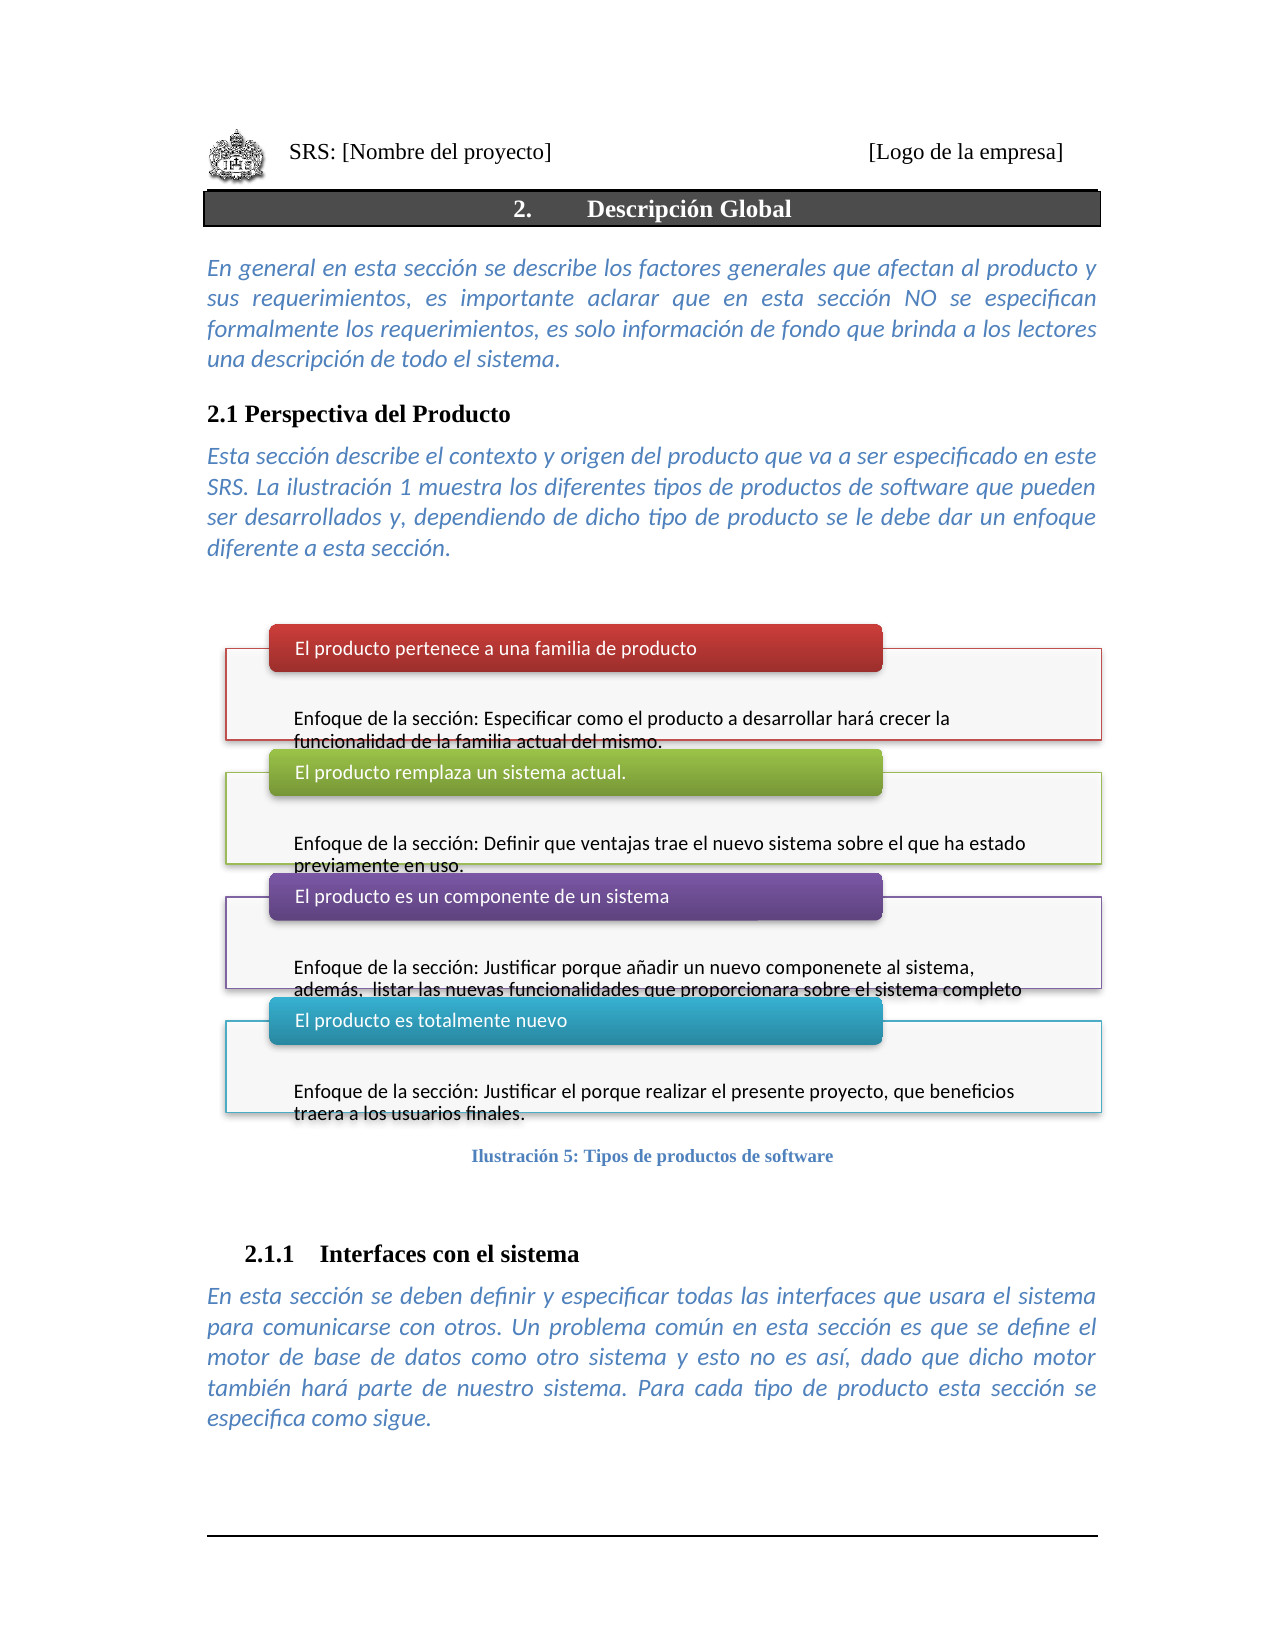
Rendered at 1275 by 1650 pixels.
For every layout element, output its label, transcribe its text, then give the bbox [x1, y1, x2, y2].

text En general en esta sección se describe los factores generales que afectan al producto y sus requerimientos, es importante aclarar que en esta sección NO se especifican formalmente los requerimientos, es solo información de fondo que brinda a los lectores una descripción de todo el sistema. [207, 252, 1098, 374]
text En esta sección se deben definir y especificar todas las interfaces que usara el sistema para comunicarse con otros. Un problema común en esta sección es que se define el motor de base de datos como otro sistema y esto no es así, dado que dicho motor también hará parte de nuestro sistema. Para cada tipo de producto esta sección se especifica como sigue. [207, 1280, 1098, 1433]
subtitle Interfaces con el sistema [244, 1239, 1098, 1268]
picture [206, 127, 268, 187]
text Esta sección describe el contexto y origen del producto que va a ser especificado en este SRS. La ilustración 1 muestra los diferentes tipos de productos de software que pueden ser desarrollados y, dependiendo de dicho tipo de producto se le debe dar un enfoque diferente a esta sección. [207, 440, 1098, 562]
subtitle Descripción Global [205, 192, 1100, 225]
subtitle Perspectiva del Producto [207, 399, 1098, 428]
